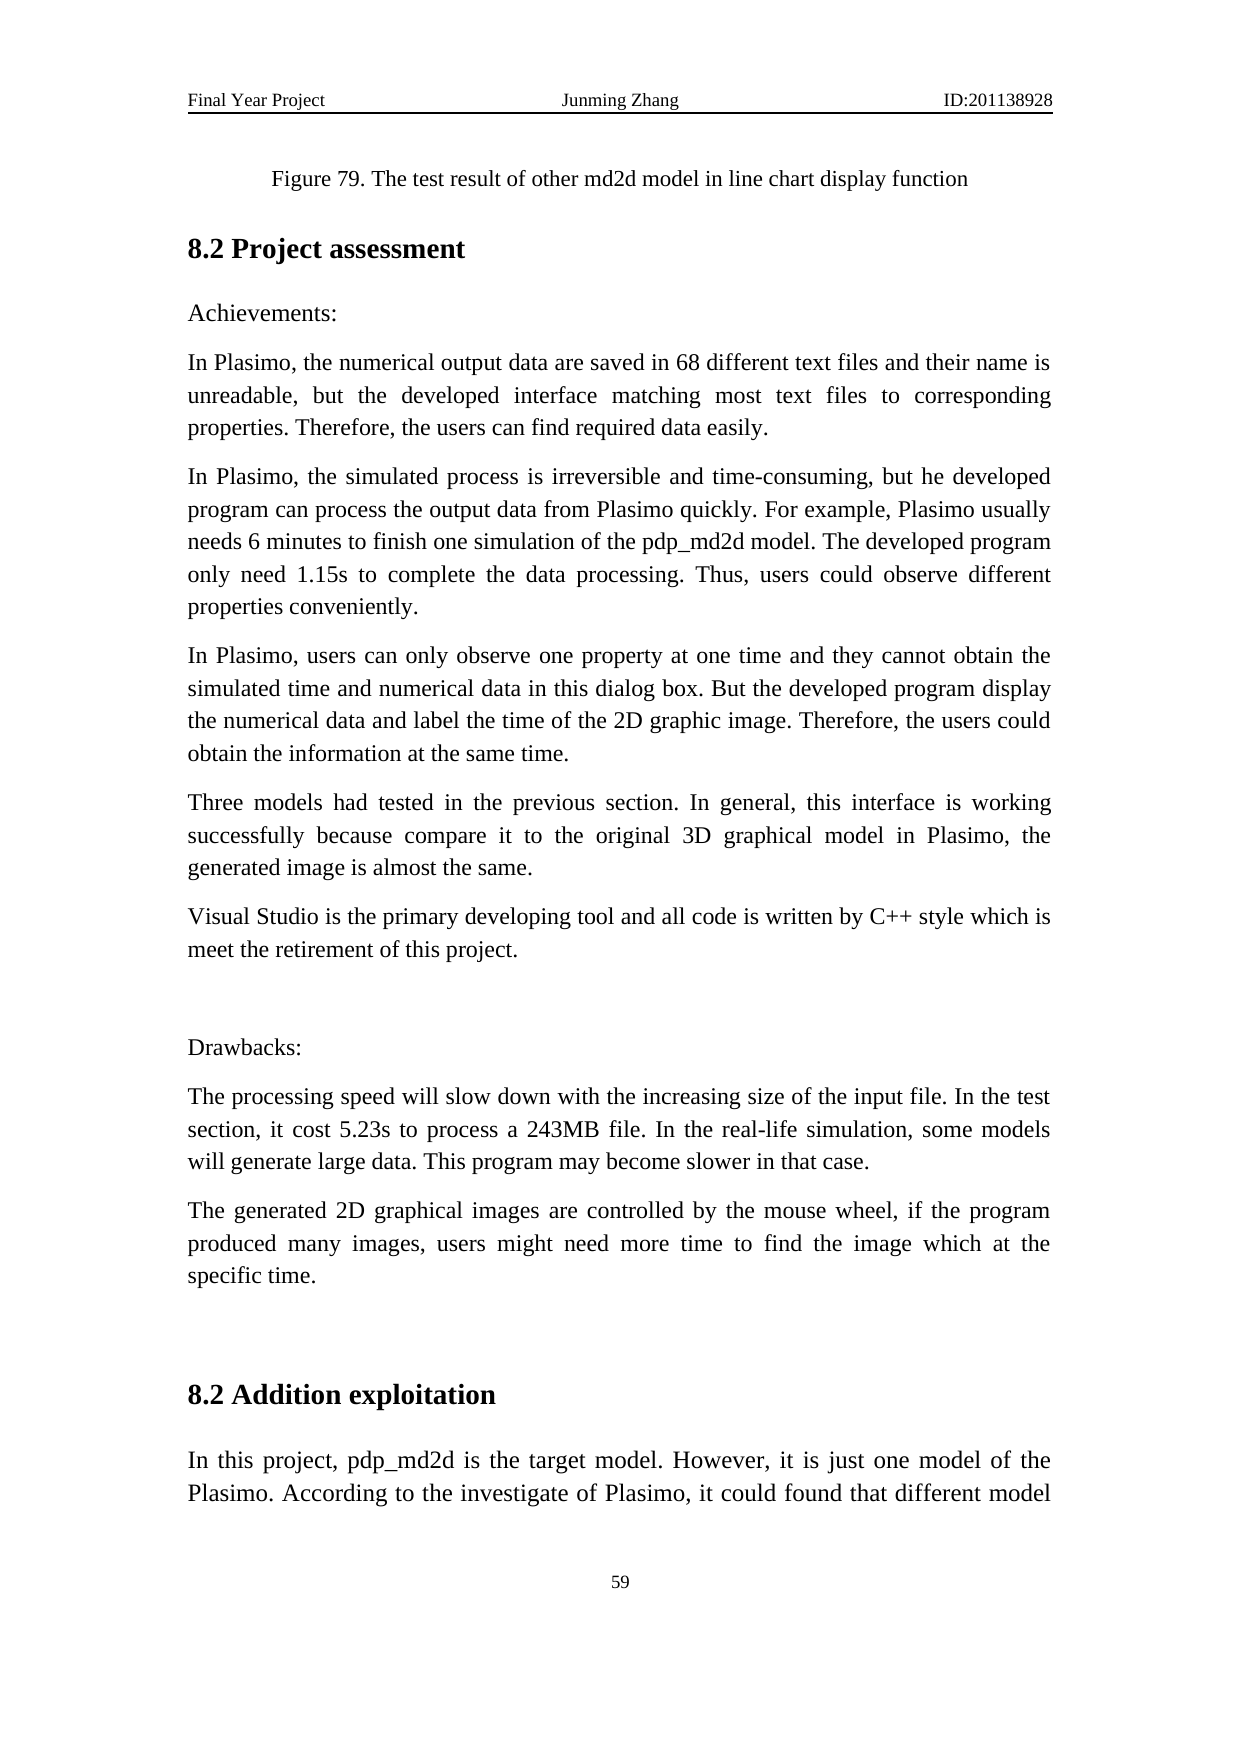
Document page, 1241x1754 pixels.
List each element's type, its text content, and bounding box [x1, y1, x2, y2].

text In Plasimo, users can only observe one property at one time and they cannot obtain the simulated time and numerical data in this dialog box. But the developed program display the numerical data and label the time of the 2D graphic image. Therefore, the users could obtain the information at the same time. [187, 639, 1053, 769]
text The generated 2D graphical images are controlled by the mouse wheel, if the program produced many images, users might need more time to find the image which at the specific time. [187, 1194, 1053, 1292]
text Three models had tested in the previous section. In general, this interface is working successfully because compare it to the original 3D graphical model in Plasimo, the generated image is almost the same. [187, 786, 1053, 883]
text Drawbacks: [187, 1031, 1053, 1063]
text Figure 79. The test result of other md2d model in line chart display function [187, 162, 1053, 194]
text Achievements: [187, 297, 1053, 329]
subtitle 8.2 Project assessment [187, 215, 1053, 280]
text In Plasimo, the simulated process is irreversible and time-consuming, but he developed program can process the output data from Plasimo quickly. For example, Plasimo usually needs 6 minutes to finish one simulation of the pdp_md2d model. The developed program only need 1.15s to complete the data processing. Thus, users could observe different properties conveniently. [187, 460, 1053, 622]
subtitle 8.2 Addition exploitation [187, 1362, 1053, 1427]
text The processing speed will slow down with the increasing size of the input file. In the test section, it cost 5.23s to process a 243MB file. In the real-life simulation, some models will generate large data. This program may become slower in that case. [187, 1080, 1053, 1177]
text Visual Studio is the primary developing tool and all code is written by C++ style which is meet the retirement of this project. [187, 900, 1053, 965]
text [187, 1443, 1053, 1508]
text In Plasimo, the numerical output data are saved in 68 different text files and their name is unreadable, but the developed interface matching most text files to corresponding properties. Therefore, the users can find required data easily. [187, 346, 1053, 443]
